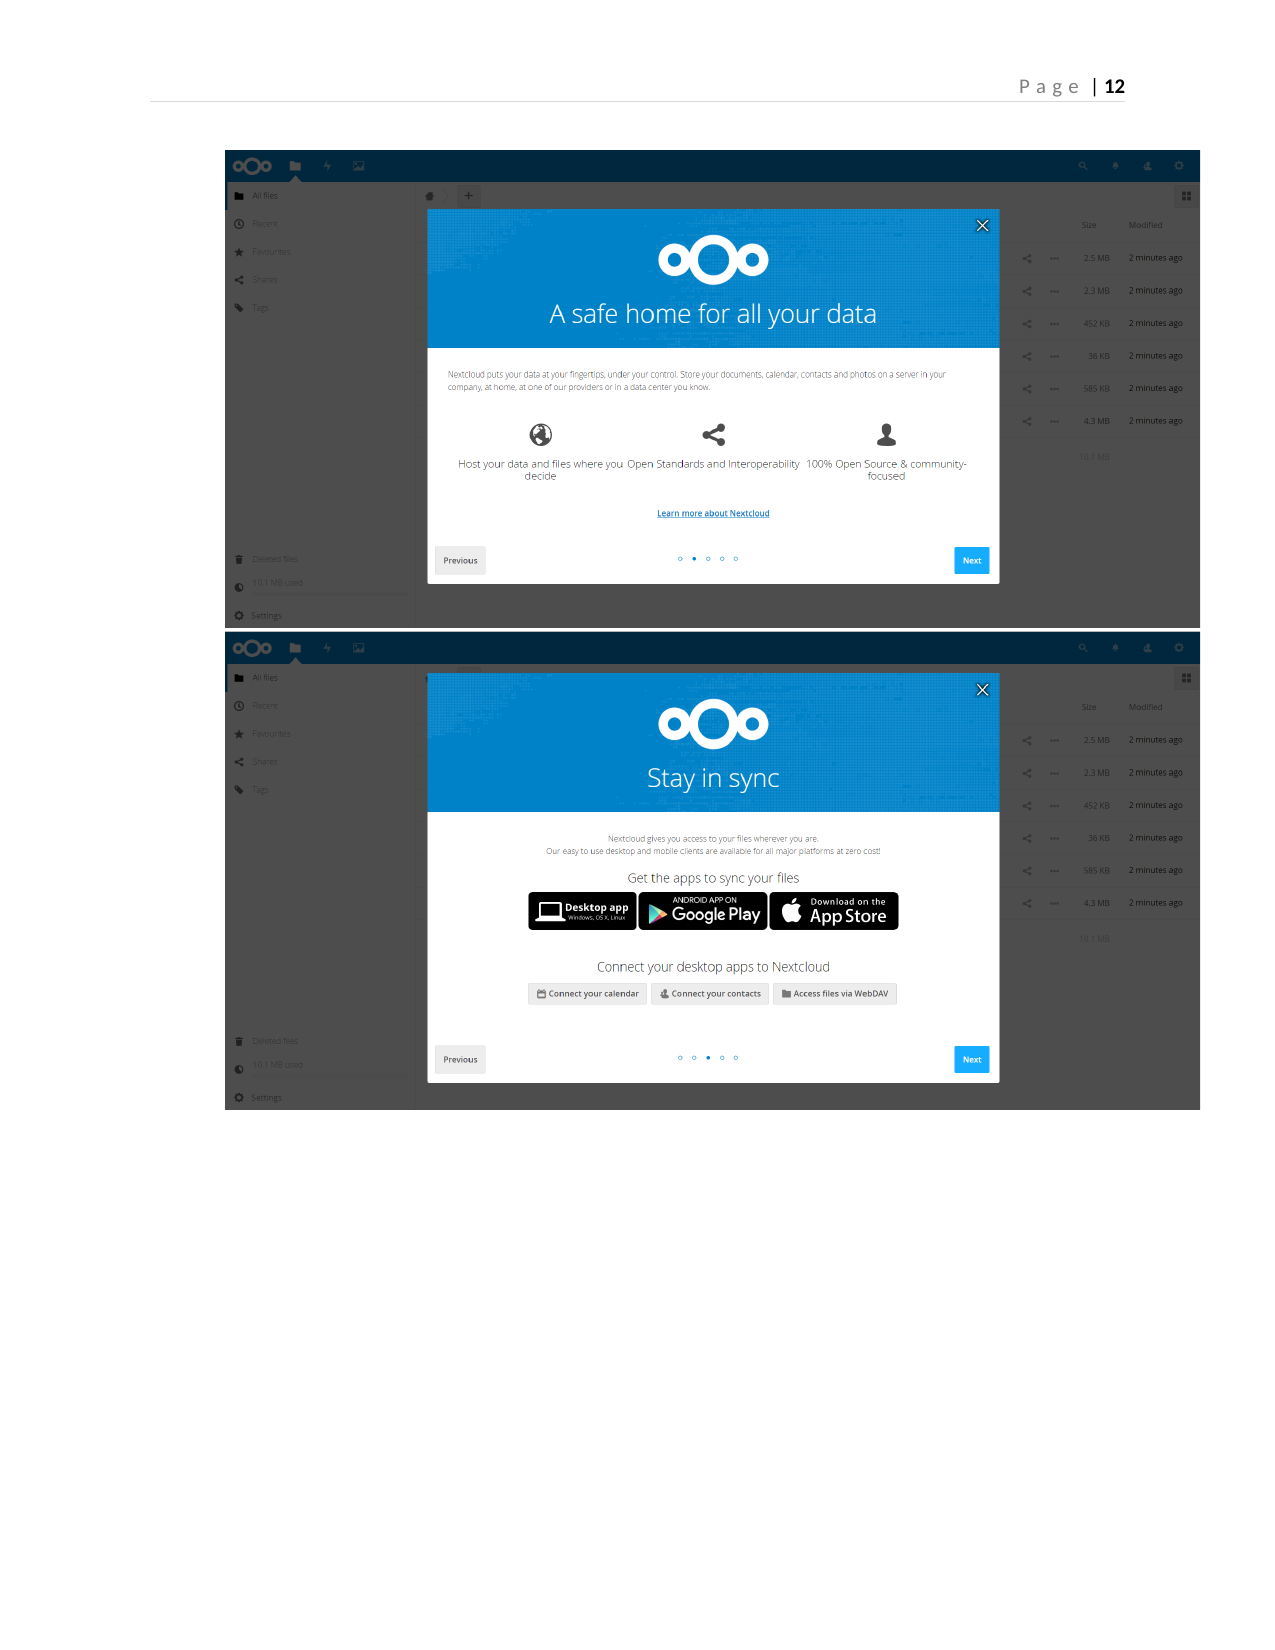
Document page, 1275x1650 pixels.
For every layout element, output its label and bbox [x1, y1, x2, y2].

picture [225, 631, 1200, 1110]
picture [225, 150, 1200, 628]
